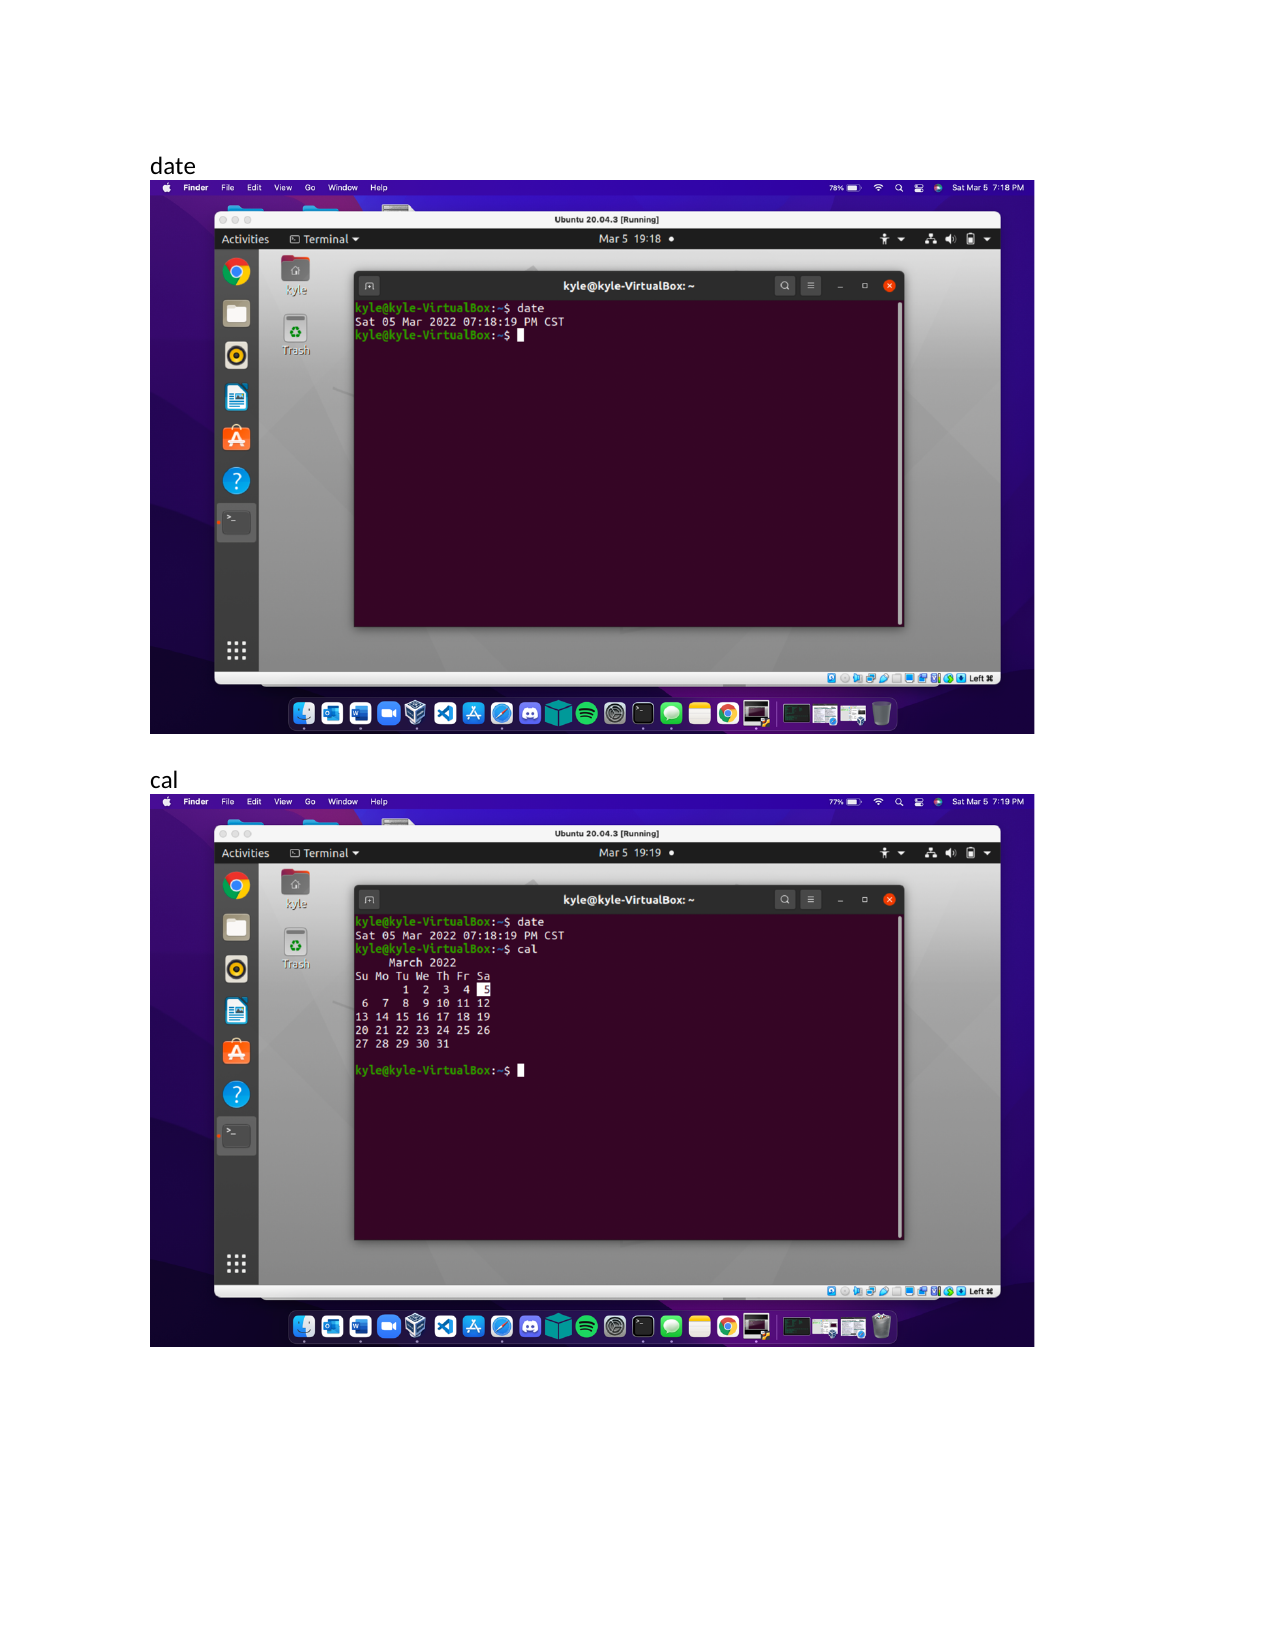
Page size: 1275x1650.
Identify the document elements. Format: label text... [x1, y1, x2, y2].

text cal [150, 764, 1125, 794]
text date [150, 150, 1125, 181]
picture [150, 180, 1035, 734]
picture [150, 794, 1035, 1347]
